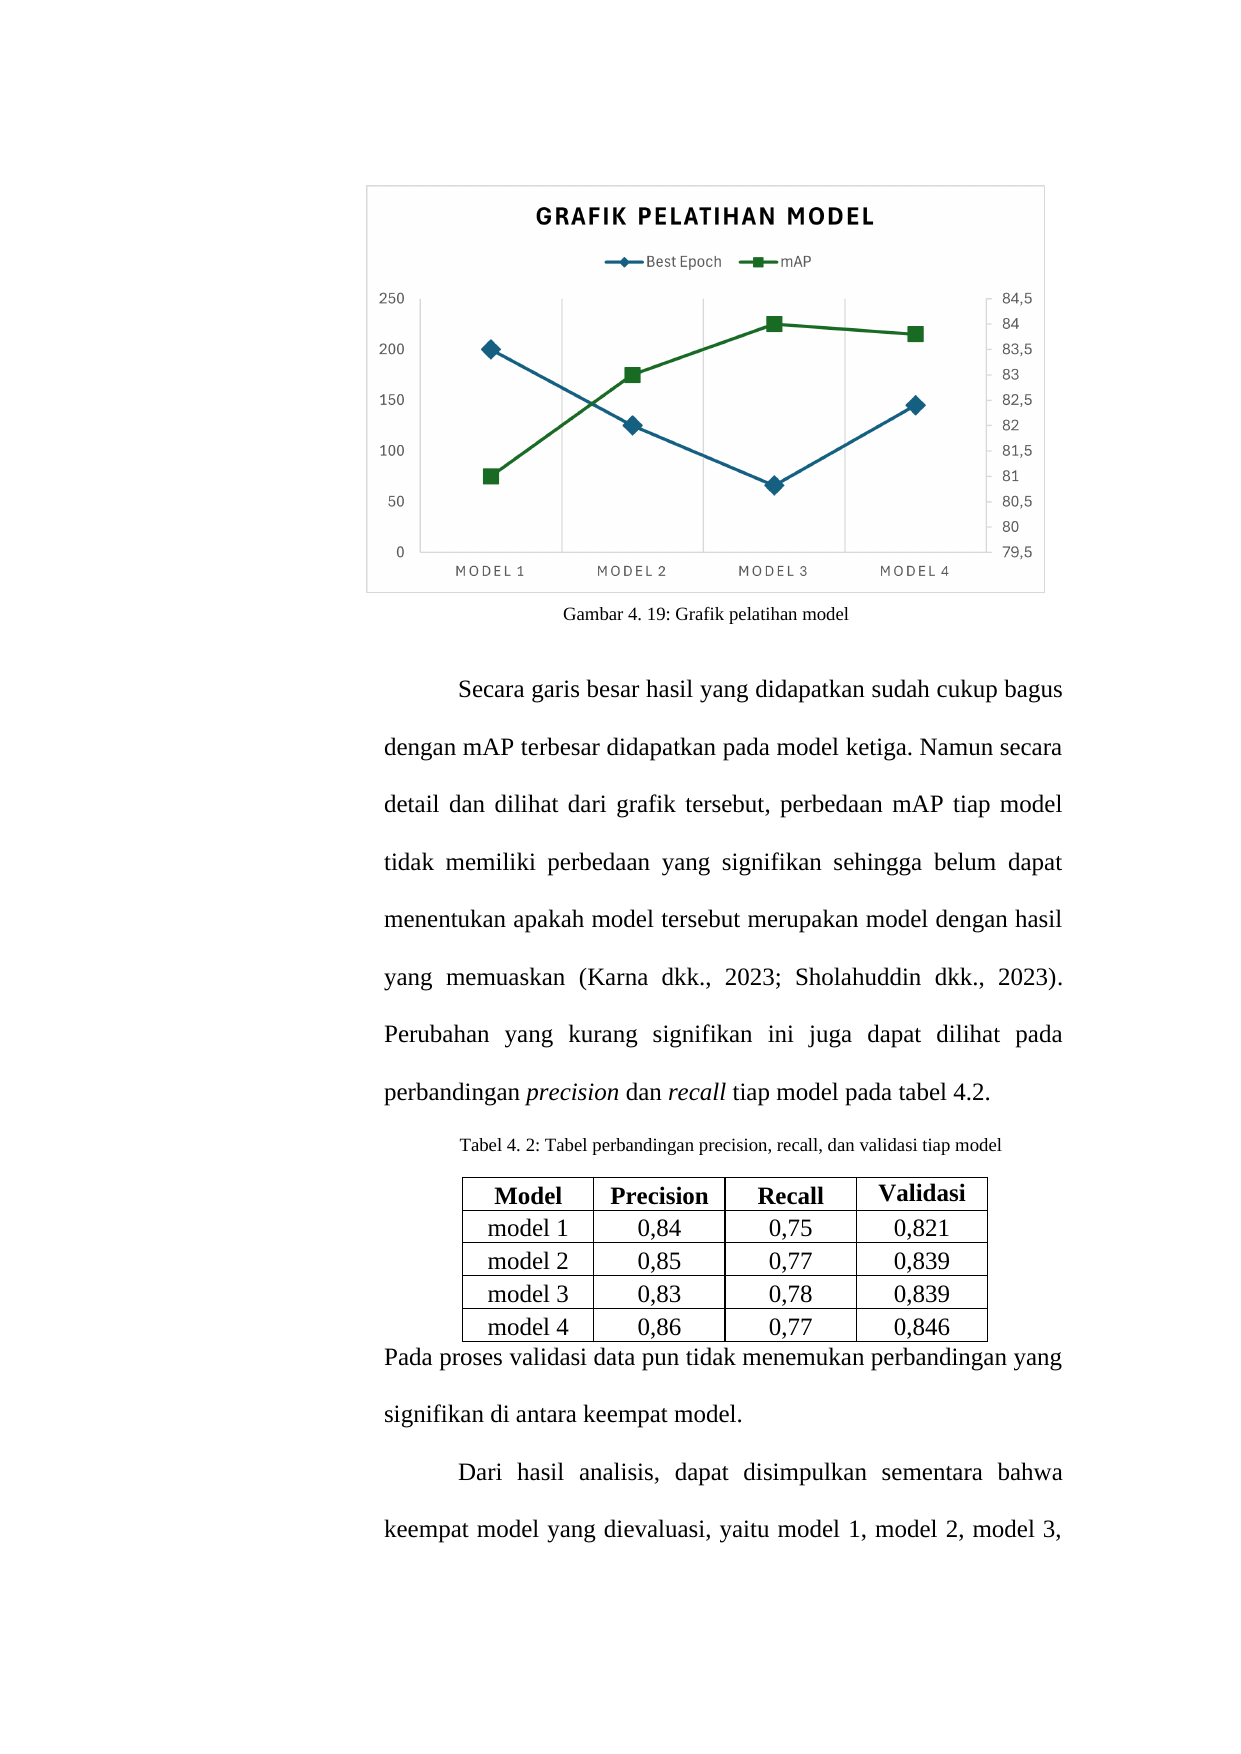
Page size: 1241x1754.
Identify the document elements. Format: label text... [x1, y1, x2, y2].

table_header Validasi [857, 1178, 987, 1209]
table_cell 0,77 [726, 1243, 856, 1275]
text Pada proses validasi data pun tidak menemukan perbandingan yang signifikan di antara keempat model. [384, 1342, 1063, 1428]
table_header Model [463, 1178, 593, 1209]
table_header Recall [726, 1178, 856, 1209]
table_cell 0,839 [857, 1243, 987, 1275]
table_cell 0,75 [726, 1211, 856, 1242]
table_cell model 1 [463, 1211, 593, 1242]
table_cell 0,839 [857, 1276, 987, 1308]
text Tabel 4. 2: Tabel perbandingan precision, recall, dan validasi tiap model [399, 1134, 1063, 1156]
picture [366, 185, 1045, 593]
table_cell model 2 [463, 1243, 593, 1275]
table_cell 0,86 [594, 1309, 724, 1341]
table_cell 0,84 [594, 1211, 724, 1242]
table_cell 0,846 [857, 1309, 987, 1341]
table_cell model 3 [463, 1276, 593, 1308]
table_cell 0,78 [726, 1276, 856, 1308]
table_cell 0,821 [857, 1211, 987, 1242]
table_header Precision [594, 1178, 724, 1209]
table_cell 0,77 [726, 1309, 856, 1341]
table_cell 0,85 [594, 1243, 724, 1275]
table_cell 0,83 [594, 1276, 724, 1308]
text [384, 1457, 1063, 1543]
table_cell model 4 [463, 1309, 593, 1341]
